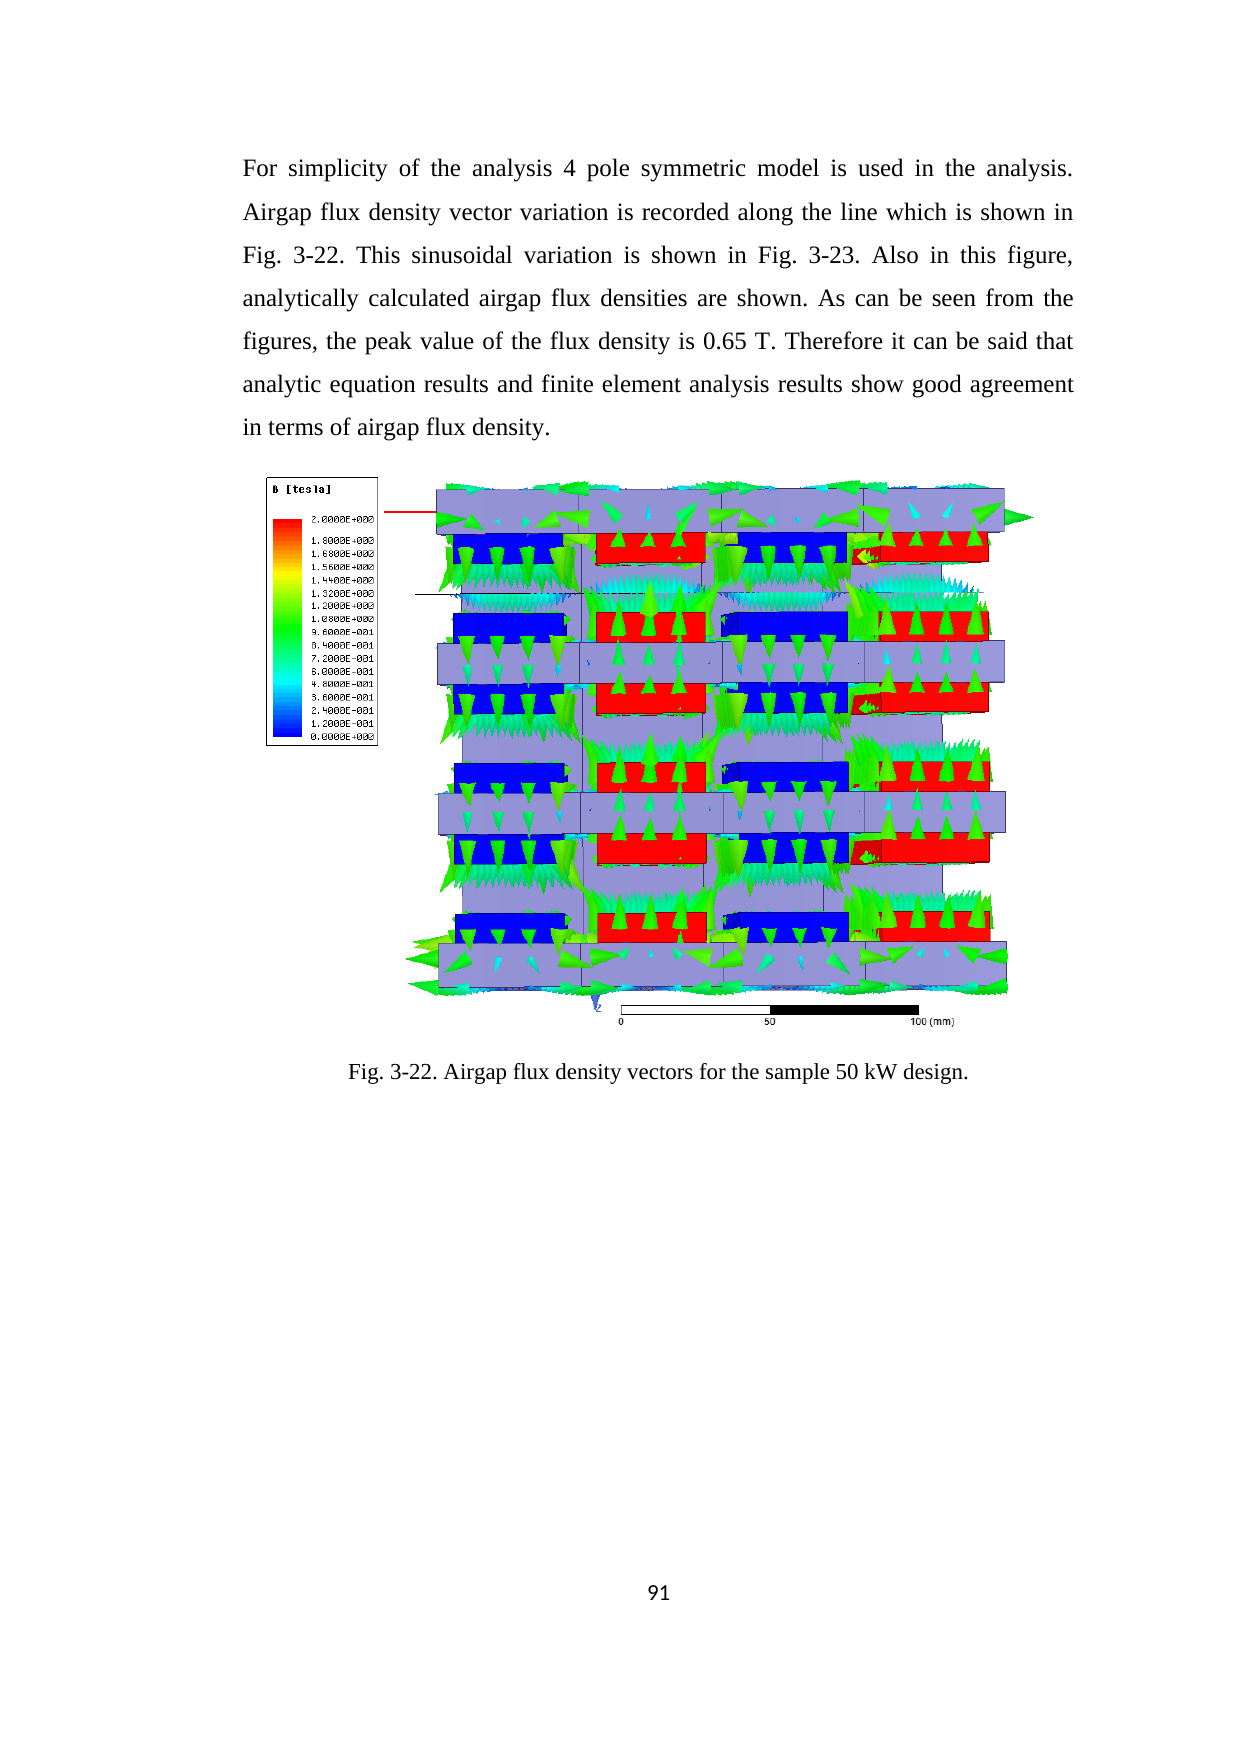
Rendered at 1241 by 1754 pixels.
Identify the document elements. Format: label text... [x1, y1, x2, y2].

picture [261, 472, 1055, 1028]
list Fig. 3-22. Airgap flux density vectors for the sample 50 kW design. [242, 1058, 1075, 1085]
